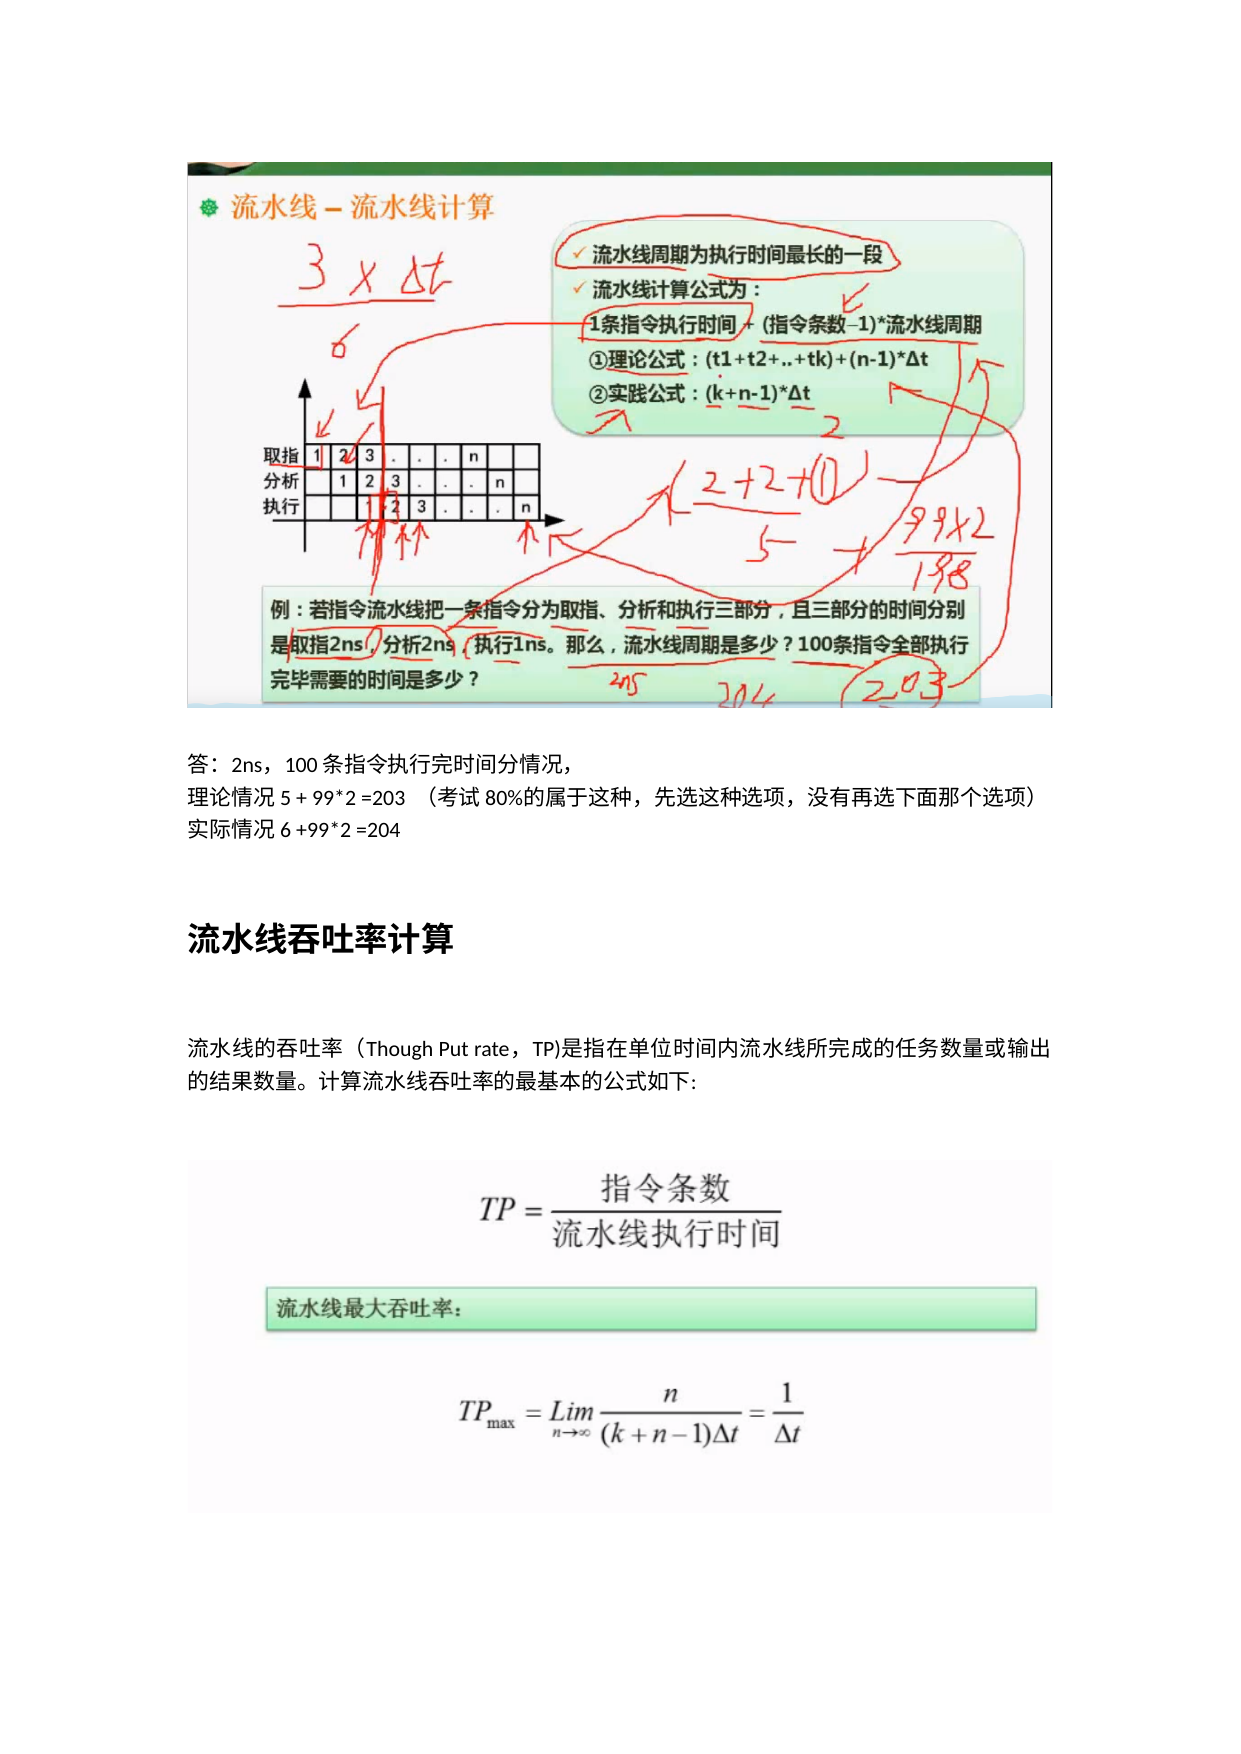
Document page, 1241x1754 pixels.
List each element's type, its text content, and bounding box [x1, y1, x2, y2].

picture [187, 162, 1053, 708]
text 实际情况 6 +99*2 =204 [187, 812, 1053, 844]
picture [187, 1160, 1053, 1513]
subtitle 流水线吞吐率计算 [187, 904, 1053, 969]
text 理论情况 5 + 99*2 =203 （考试80%的属于这种，先选这种选项，没有再选下面那个选项） [187, 779, 1053, 812]
text 答：2ns，100条指令执行完时间分情况， [187, 747, 1053, 779]
text 流水线的吞吐率（Though Put rate，TP)是指在单位时间内流水线所完成的任务数量或输出的结果数量。计算流水线吞吐率的最基本的公式如下: [187, 1031, 1053, 1096]
